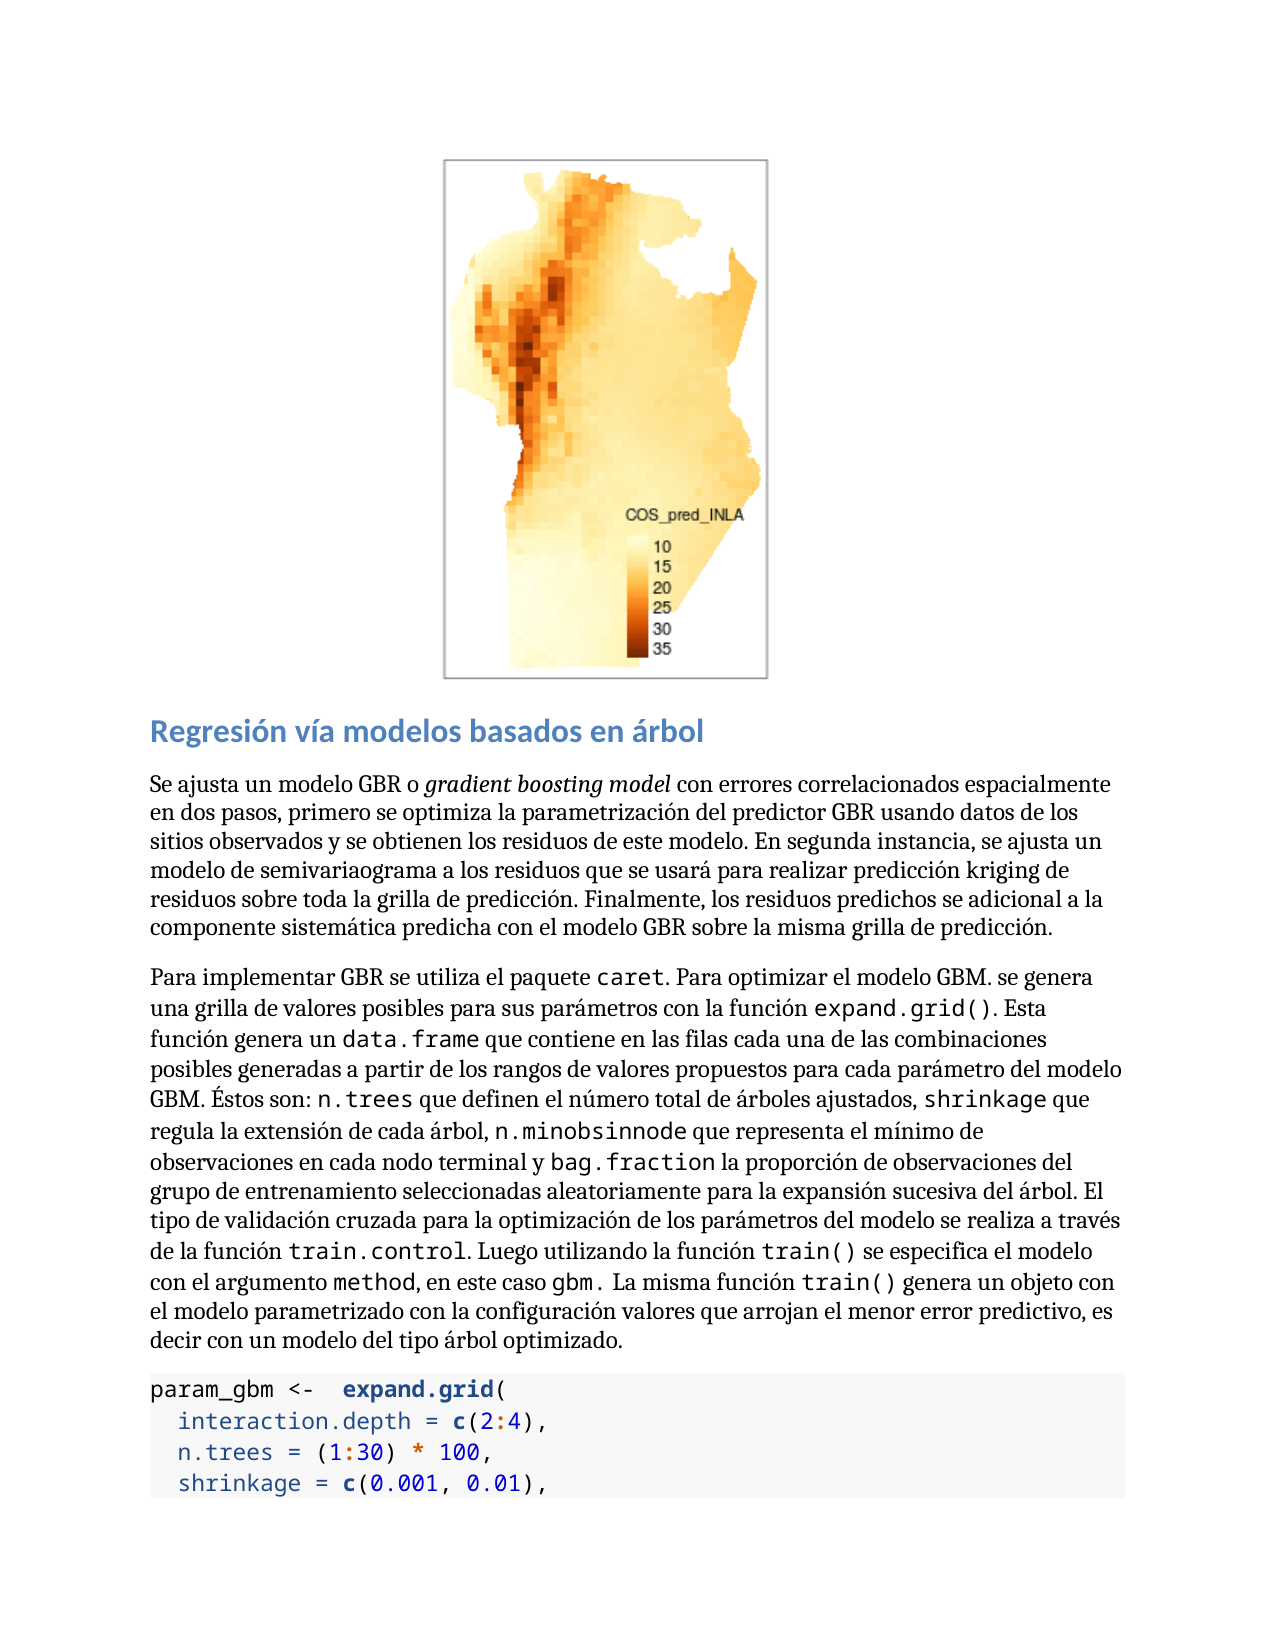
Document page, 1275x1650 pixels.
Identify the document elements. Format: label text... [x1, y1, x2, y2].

text Para implementar GBR se utiliza el paquete caret. Para optimizar el modelo GBM. se genera una grilla de valores posibles para sus parámetros con la función expand.grid(). Esta función genera un data.frame que contiene en las filas cada una de las combinaciones posibles generadas a partir de los rangos de valores propuestos para cada parámetro del modelo GBM. Éstos son: n.trees que definen el número total de árboles ajustados, shrinkage que regula la extensión de cada árbol, n.minobsinnode que representa el mínimo de observaciones en cada nodo terminal y bag.fraction la proporción de observaciones del grupo de entrenamiento seleccionadas aleatoriamente para la expansión sucesiva del árbol. El tipo de validación cruzada para la optimización de los parámetros del modelo se realiza a través de la función train.control. Luego utilizando la función train() se especifica el modelo con el argumento method, en este caso gbm. La misma función train() genera un objeto con el modelo parametrizado con la configuración valores que arrojan el menor error predictivo, es decir con un modelo del tipo árbol optimizado. [150, 961, 1125, 1354]
subtitle Regresión vía modelos basados en árbol [150, 710, 1125, 751]
text Se ajusta un modelo GBR o gradient boosting model con errores correlacionados espacialmente en dos pasos, primero se optimiza la parametrización del predictor GBR usando datos de los sitios observados y se obtienen los residuos de este modelo. En segunda instancia, se ajusta un modelo de semivariaograma a los residuos que se usará para realizar predicción kriging de residuos sobre toda la grilla de predicción. Finalmente, los residuos predichos se adicional a la componente sistemática predicha con el modelo GBR sobre la misma grilla de predicción. [150, 769, 1125, 942]
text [150, 1373, 1125, 1498]
picture [168, 150, 1044, 690]
